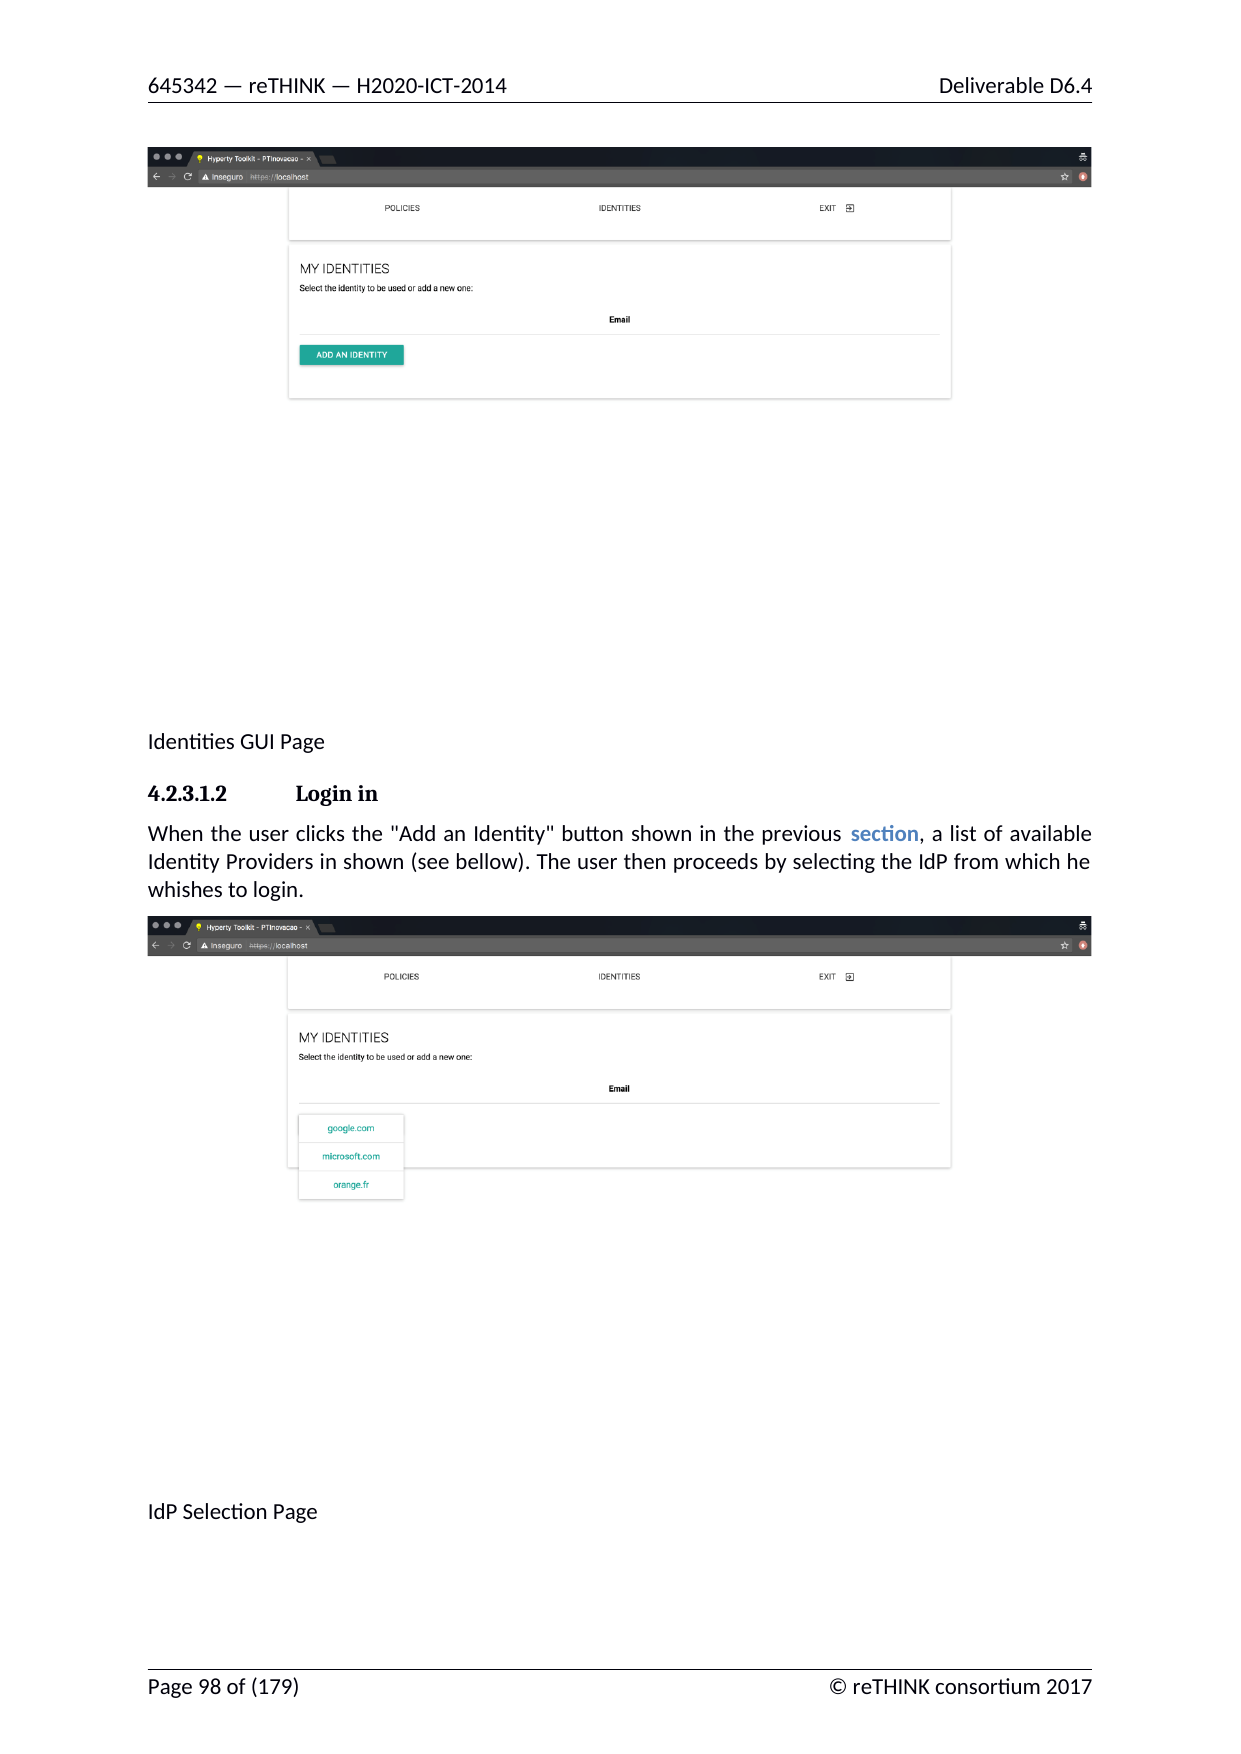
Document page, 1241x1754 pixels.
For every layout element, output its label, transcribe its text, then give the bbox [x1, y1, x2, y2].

picture [147, 147, 1092, 715]
text IdP Selection Page [148, 1497, 1092, 1525]
text Identities GUI Page [148, 727, 1092, 756]
text When the user clicks the "Add an Identity" button shown in the previous section, a list of available Identity Providers in shown (see bellow). The user then proceeds by selecting the IdP from which he whishes to login. [148, 819, 1092, 903]
subtitle Login in [148, 781, 1092, 807]
picture [147, 916, 1092, 1485]
